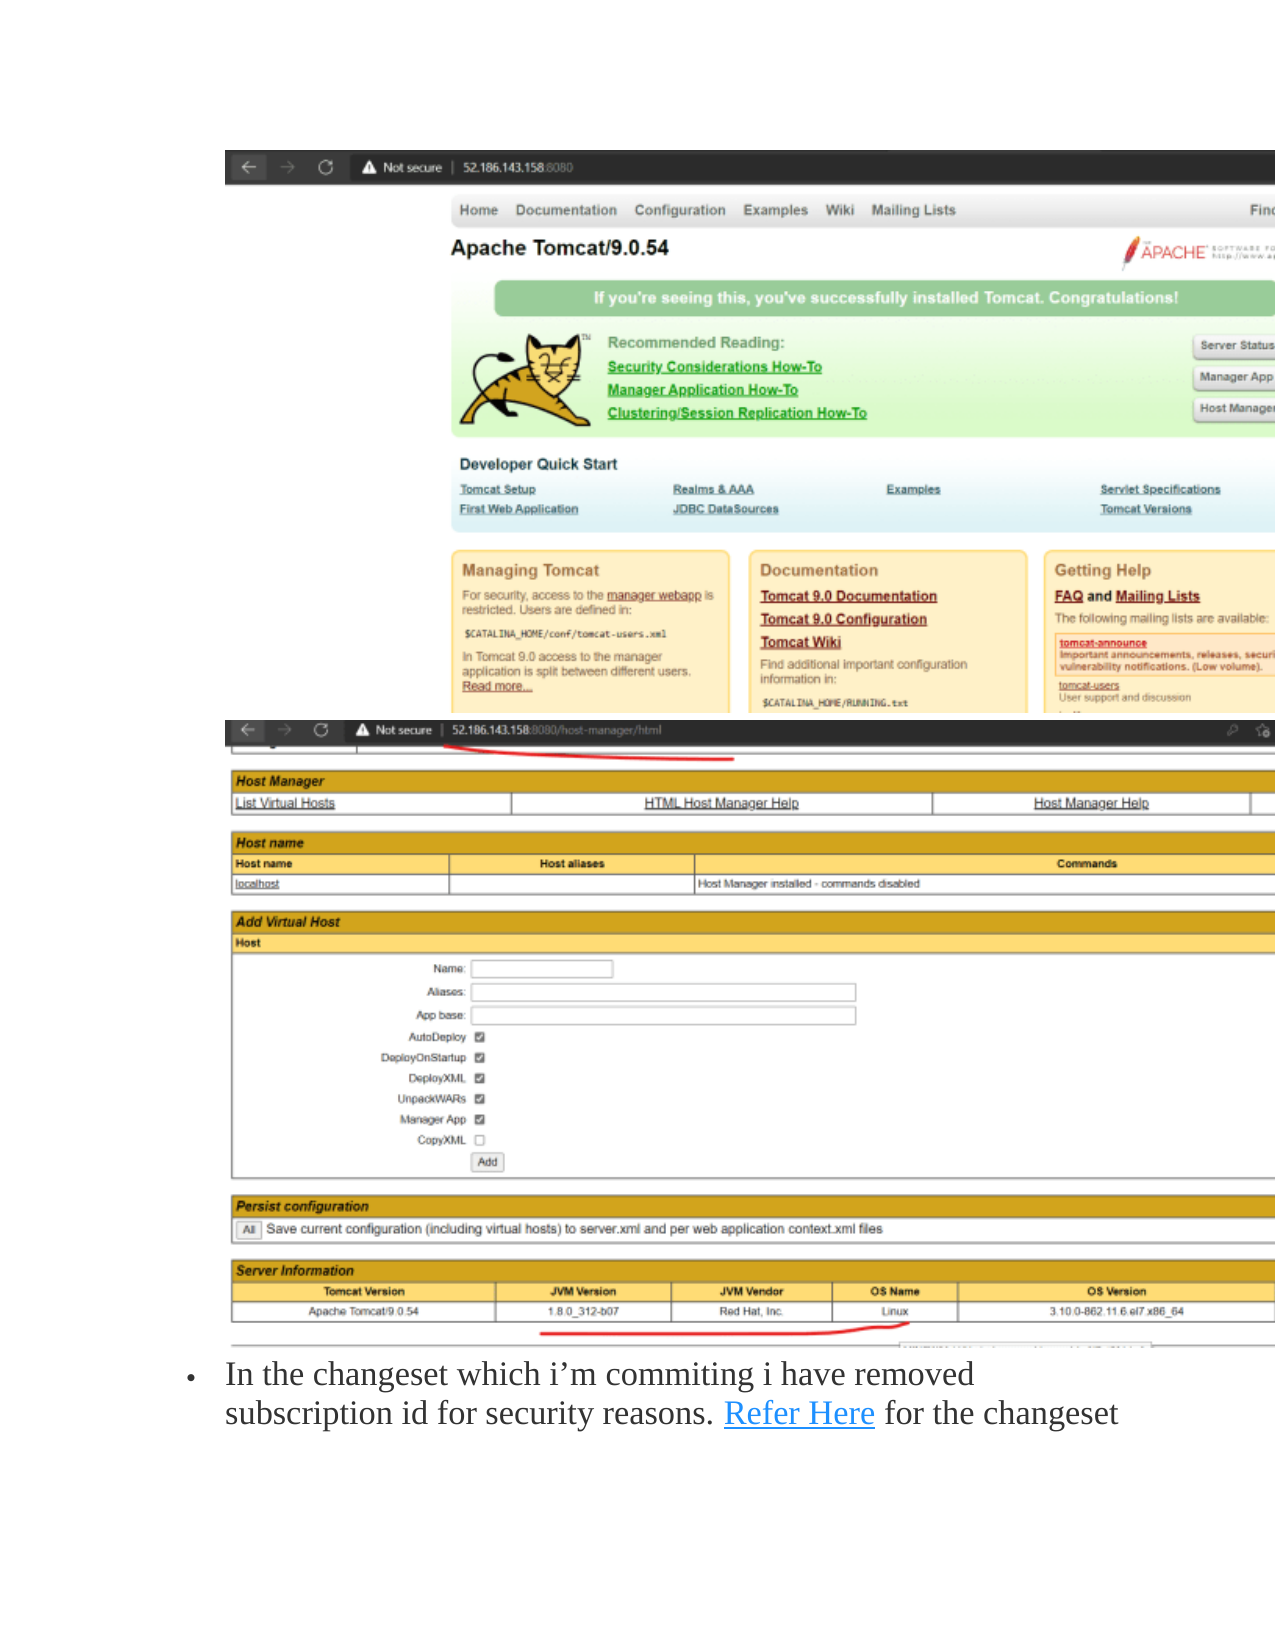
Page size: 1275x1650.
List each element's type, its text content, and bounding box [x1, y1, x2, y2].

picture [225, 720, 1275, 1348]
picture [225, 150, 1275, 713]
list In the changeset which i’m commiting i have removed subscription id for security reasons. Refer Here for the changeset [187, 1353, 1125, 1432]
